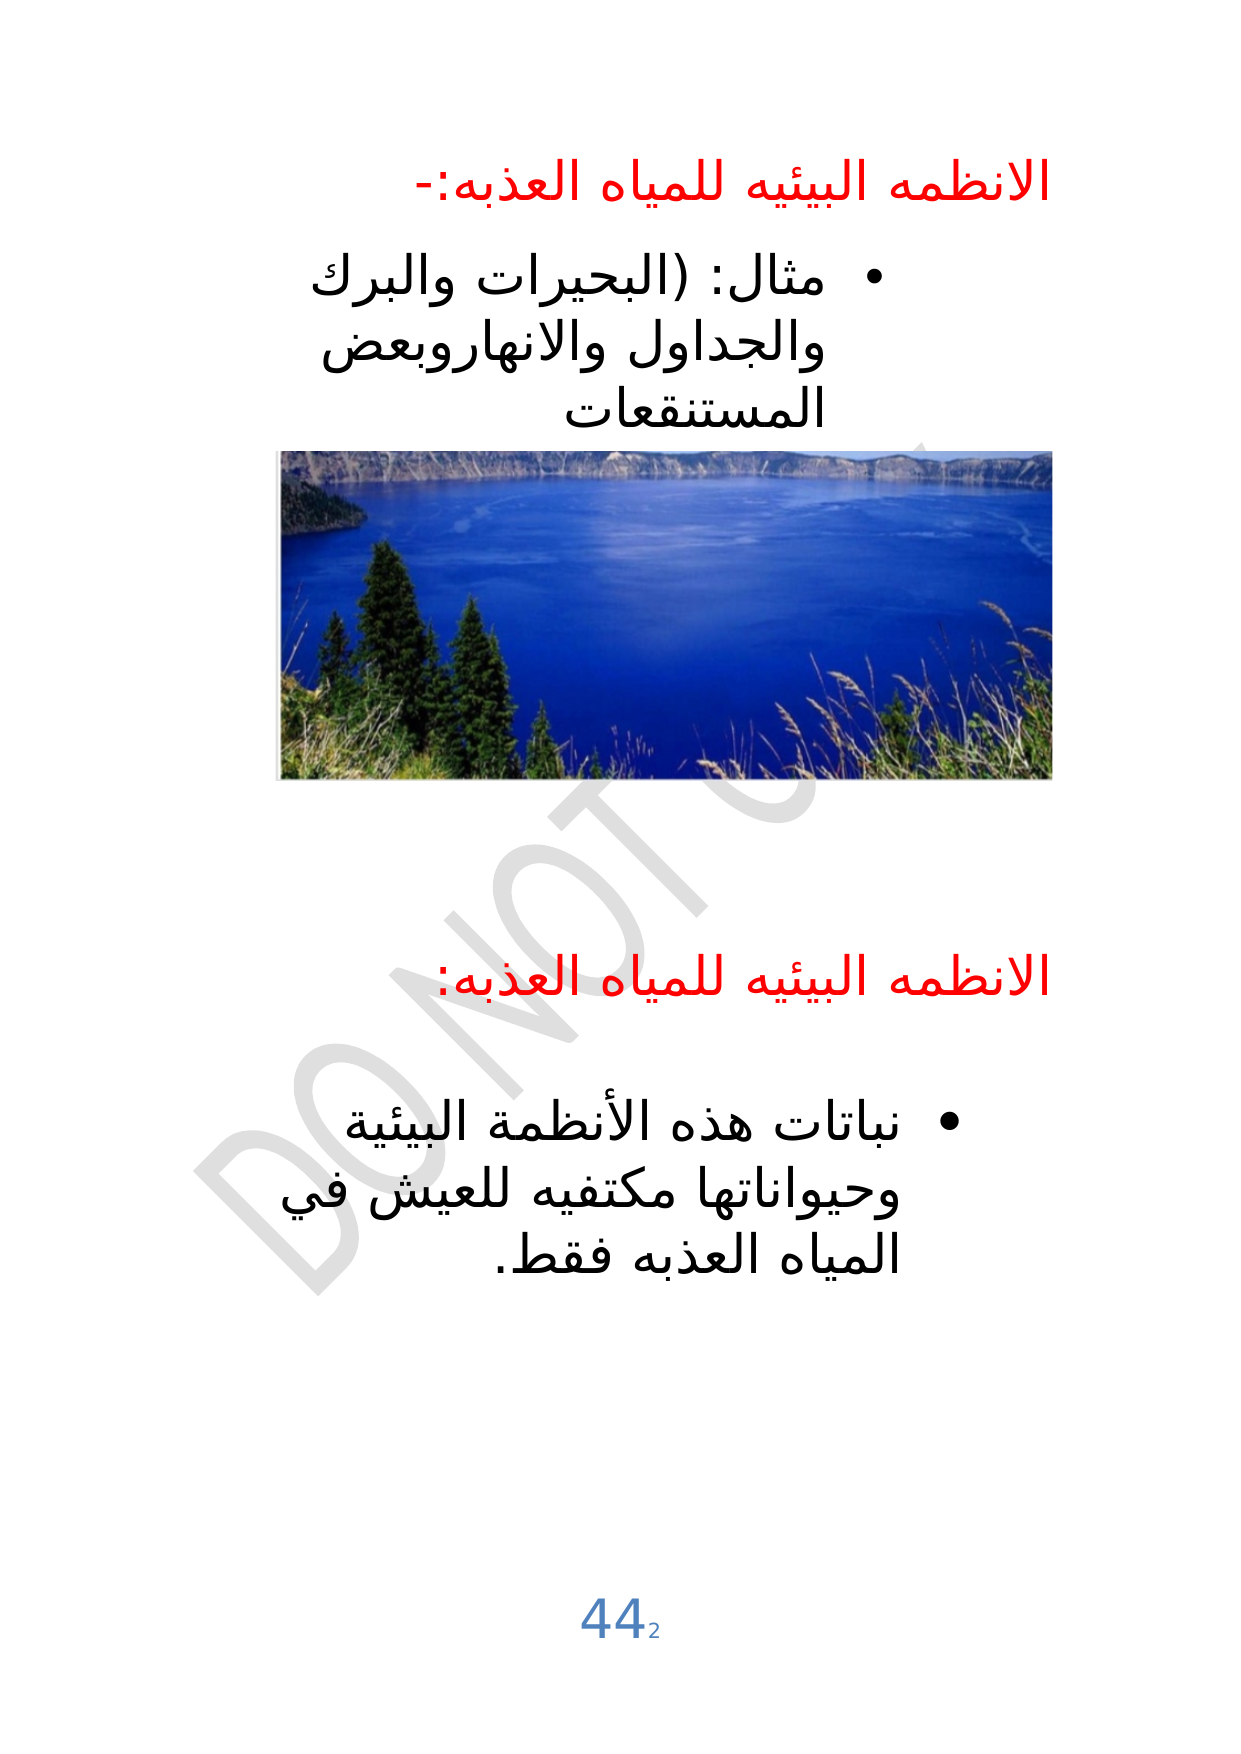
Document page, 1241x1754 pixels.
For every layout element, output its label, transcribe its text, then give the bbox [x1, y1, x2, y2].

list الانظمه البيئيه للمياه العذبه: [187, 945, 1053, 1008]
text الانظمه البيئيه للمياه العذبه:- [187, 150, 1053, 213]
picture [275, 451, 1053, 781]
list نباتات هذه الأنظمة البيئية وحيواناتها مكتفيه للعيش في المياه العذبه فقط. [187, 1090, 941, 1287]
list مثال: (البحيرات والبرك والجداول والانهاروبعض المستنقعات [187, 243, 866, 440]
